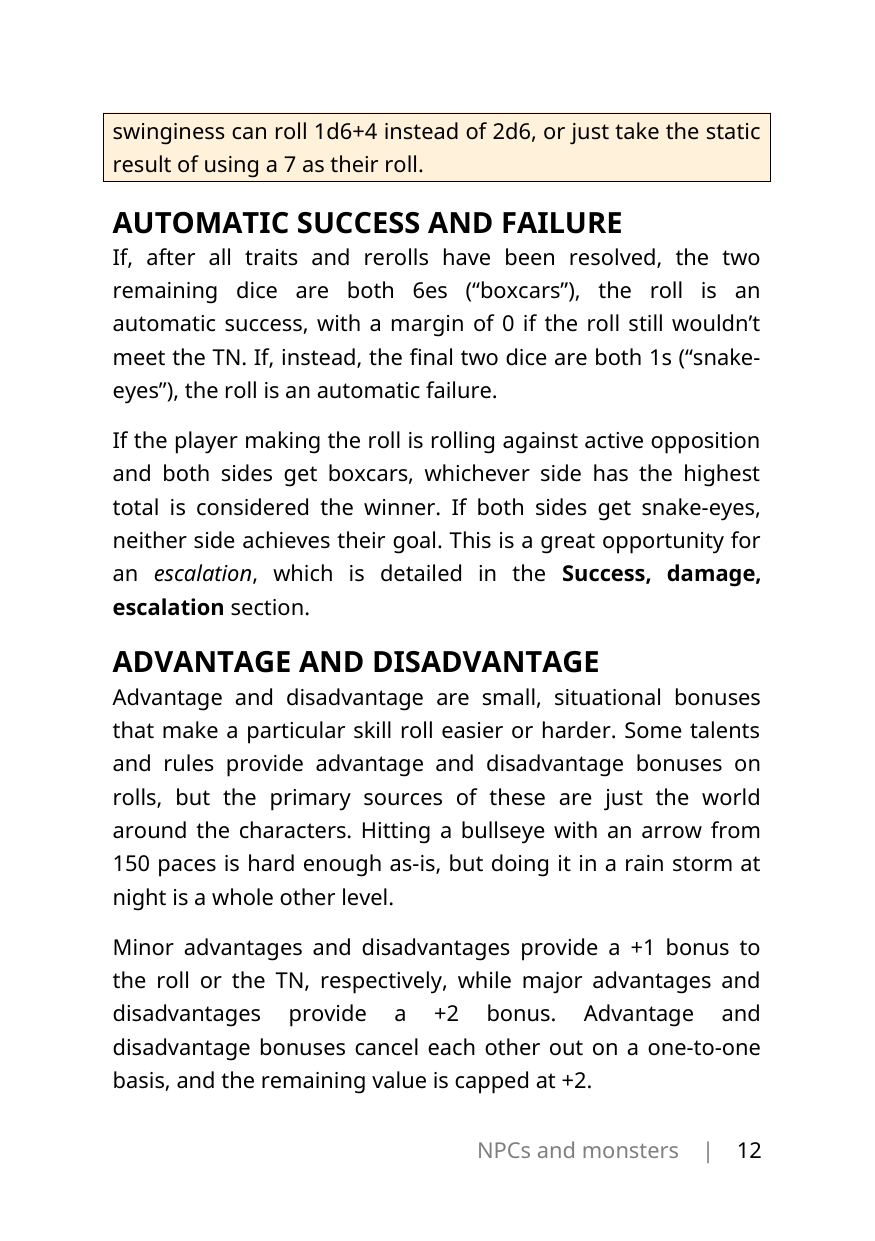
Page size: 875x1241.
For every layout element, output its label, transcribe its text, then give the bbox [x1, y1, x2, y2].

subtitle Advantage and disadvantage [112, 642, 762, 681]
subtitle Automatic success and failure [112, 202, 762, 242]
text Minor advantages and disadvantages provide a +1 bonus to the roll or the TN, respectively, while major advantages and disadvantages provide a +2 bonus. Advantage and disadvantage bonuses cancel each other out on a one-to-one basis, and the remaining value is capped at +2. [112, 931, 762, 1094]
text If the player making the roll is rolling against active opposition and both sides get boxcars, whichever side has the highest total is considered the winner. If both sides get snake-eyes, neither side achieves their goal. This is a great opportunity for an escalation, which is detailed in the Success, damage, escalation section. [112, 425, 762, 622]
text If, after all traits and rerolls have been resolved, the two remaining dice are both 6es (“boxcars”), the roll is an automatic success, with a margin of 0 if the roll still wouldn’t meet the TN. If, instead, the final two dice are both 1s (“snake-eyes”), the roll is an automatic failure. [112, 242, 762, 405]
text Advantage and disadvantage are small, situational bonuses that make a particular skill roll easier or harder. Some talents and rules provide advantage and disadvantage bonuses on rolls, but the primary sources of these are just the world around the characters. Hitting a bullseye with an arrow from 150 paces is hard enough as-is, but doing it in a rain storm at night is a whole other level. [112, 681, 762, 911]
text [104, 114, 770, 181]
